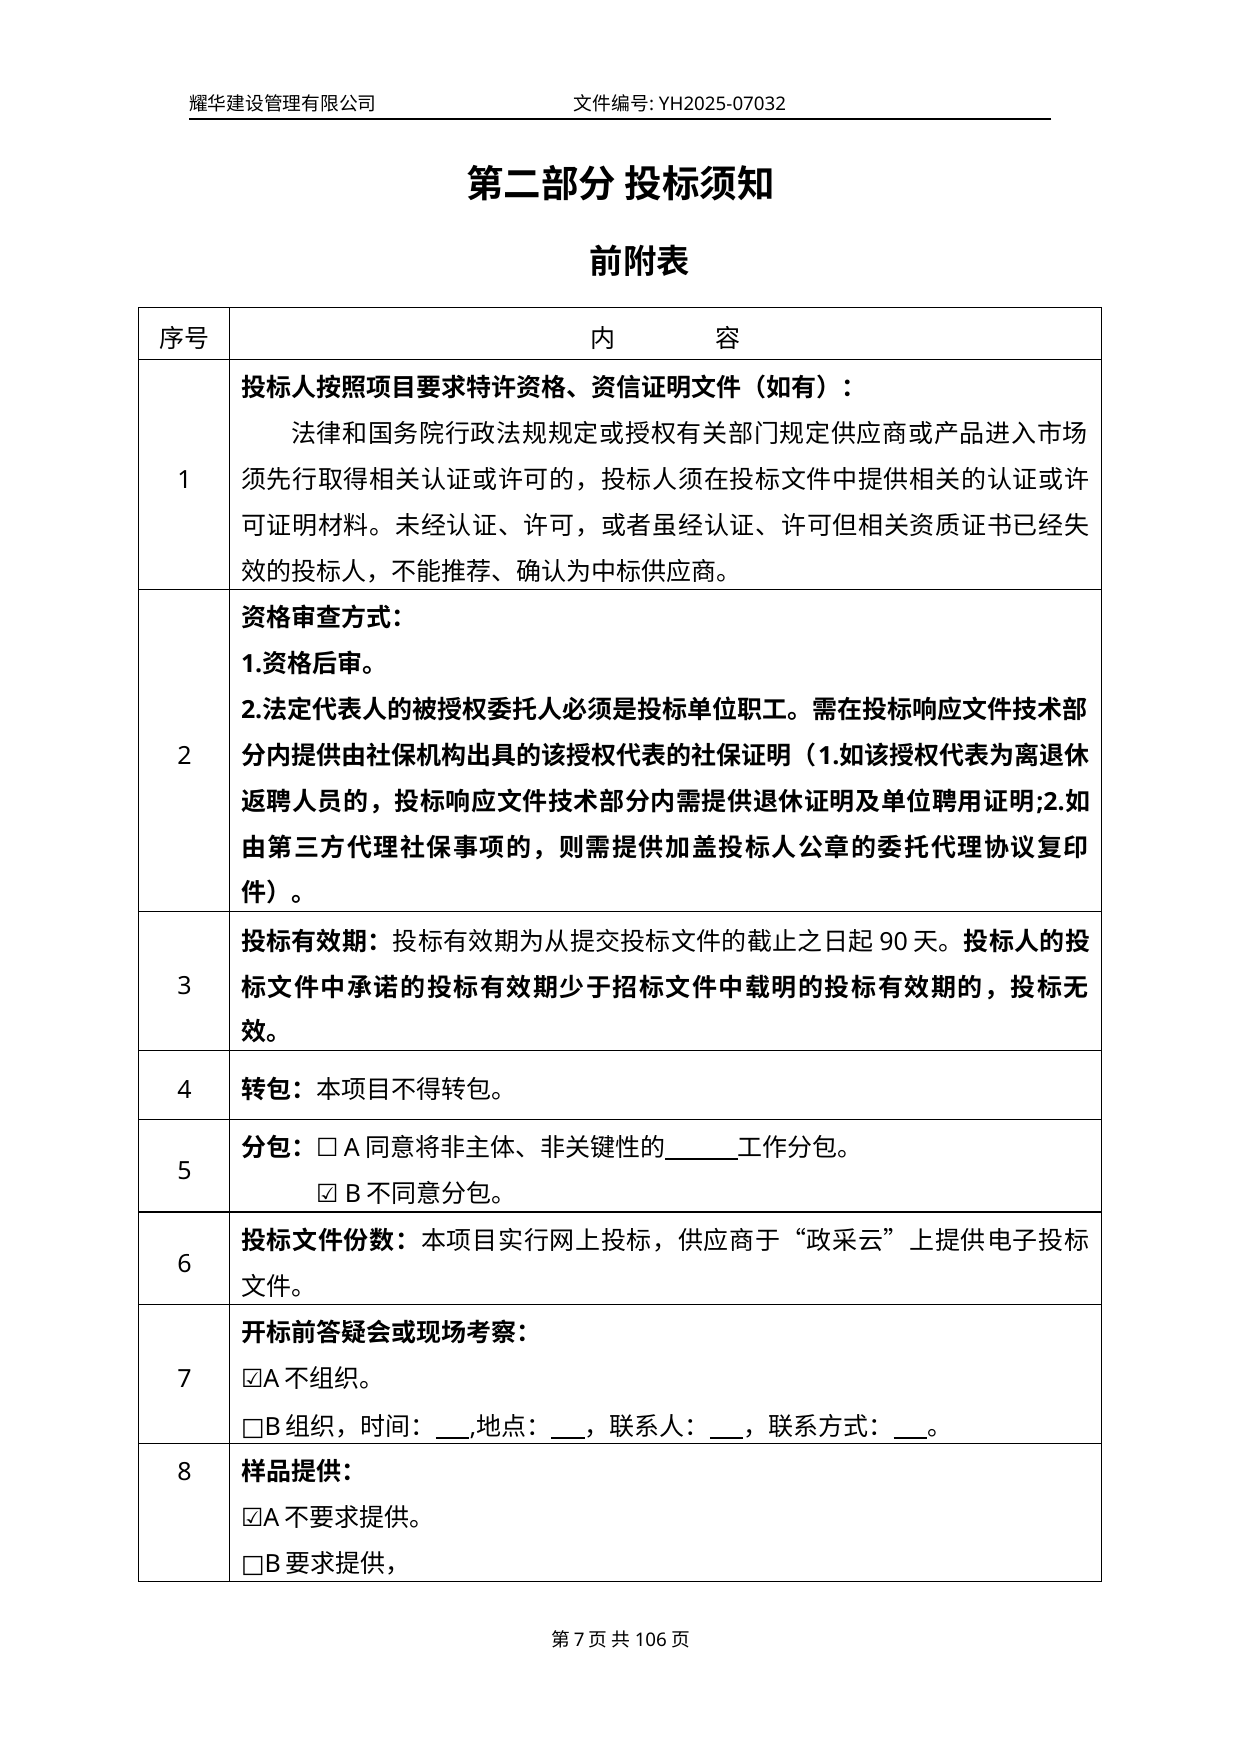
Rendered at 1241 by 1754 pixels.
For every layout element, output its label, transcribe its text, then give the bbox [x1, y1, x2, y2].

table_cell 资格审查方式： 1.资格后审。 2.法定代表人的被授权委托人必须是投标单位职工。需在投标响应文件技术部分内提供由社保机构出具的该授权代表的社保证明（1.如该授权代表为离退休返聘人员的，投标响应文件技术部分内需提供退休证明及单位聘用证明;2.如由第三方代理社保事项的，则需提供加盖投标人公章的委托代理协议复印件）。 [230, 590, 1101, 911]
table_cell 开标前答疑会或现场考察： ☑A不组织。 □B组织，时间： ,地点： ，联系人： ，联系方式： 。 [230, 1305, 1101, 1443]
table_cell 8 [139, 1444, 229, 1581]
table_cell 投标文件份数：本项目实行网上投标，供应商于“政采云”上提供电子投标文件。 [230, 1213, 1101, 1304]
table_cell 转包：本项目不得转包。 [230, 1051, 1101, 1119]
table_cell 分包：☐ A同意将非主体、非关键性的 工作分包。 ☑ B不同意分包。 [230, 1120, 1101, 1211]
table_header 序号 [139, 308, 229, 359]
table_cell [230, 1444, 1101, 1581]
table_cell 投标有效期：投标有效期为从提交投标文件的截止之日起90天。投标人的投标文件中承诺的投标有效期少于招标文件中载明的投标有效期的，投标无效。 [230, 912, 1101, 1049]
table_cell 投标人按照项目要求特许资格、资信证明文件（如有）： 法律和国务院行政法规规定或授权有关部门规定供应商或产品进入市场须先行取得相关认证或许可的，投标人须在投标文件中提供相关的认证或许可证明材料。未经认证、许可，或者虽经认证、许可但相关资质证书已经失效的投标人，不能推荐、确认为中标供应商。 [230, 360, 1101, 589]
table_cell 2 [139, 590, 229, 911]
text 前附表 [189, 235, 1051, 283]
table_cell 4 [139, 1051, 229, 1119]
text 第二部分 投标须知 [189, 153, 1051, 208]
table_cell 5 [139, 1120, 229, 1211]
table_header 内 容 [230, 308, 1101, 359]
table_cell 1 [139, 360, 229, 589]
table_cell 7 [139, 1305, 229, 1443]
table_cell 3 [139, 912, 229, 1049]
table_cell 6 [139, 1213, 229, 1304]
